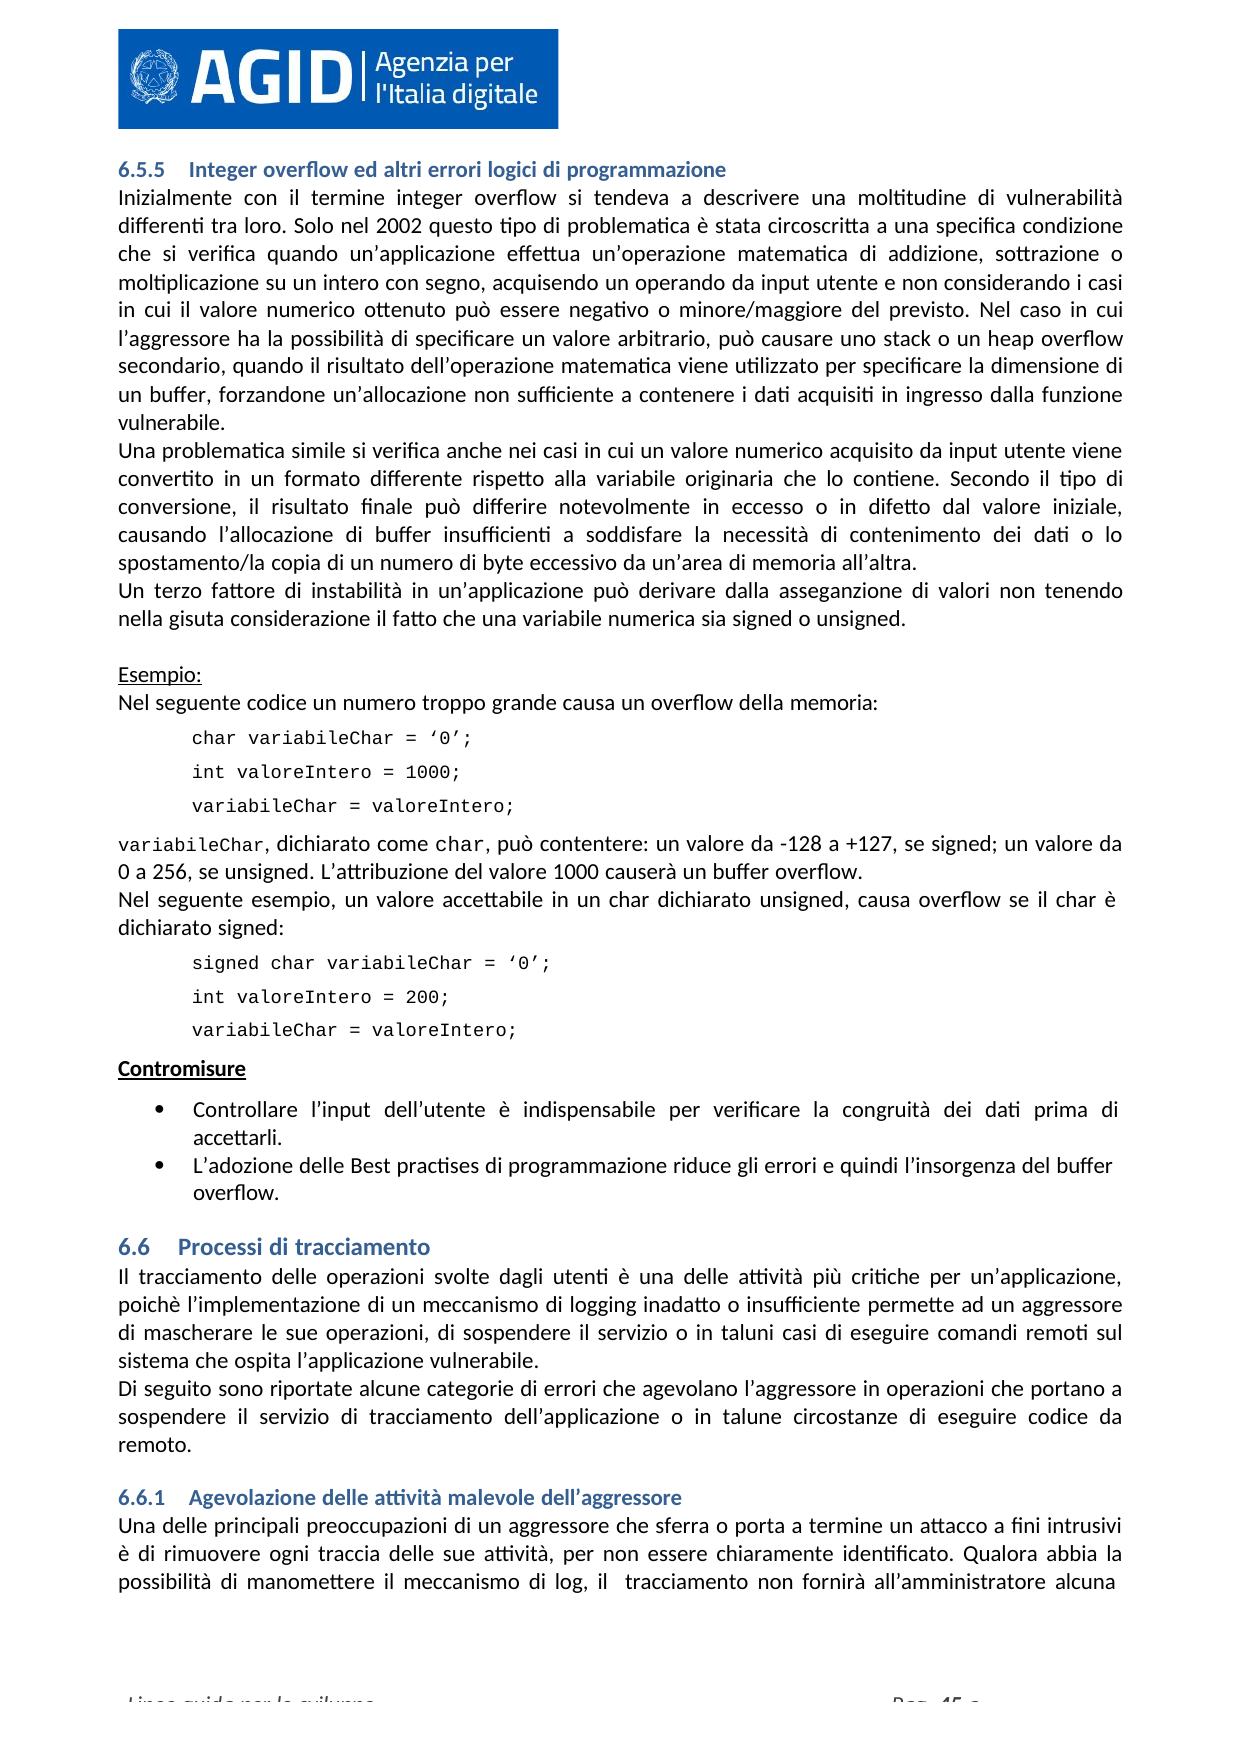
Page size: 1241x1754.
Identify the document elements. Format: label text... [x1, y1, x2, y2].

text Il tracciamento delle operazioni svolte dagli utenti è una delle attività più critiche per un’applicazione, poichè l’implementazione di un meccanismo di logging inadatto o insufficiente permette ad un aggressore di mascherare le sue operazioni, di sospendere il servizio o in taluni casi di eseguire comandi remoti sul sistema che ospita l’applicazione vulnerabile. [118, 1262, 1123, 1374]
text variabileChar, dichiarato come char, può contentere: un valore da -128 a +127, se signed; un valore da 0 a 256, se unsigned. L’attribuzione del valore 1000 causerà un buffer overflow. [118, 829, 1123, 885]
list Controllare l’input dell’utente è indispensabile per verificare la congruità dei dati prima di accettarli. [155, 1095, 1123, 1151]
text char variabileChar = ‘0’; int valoreIntero = 1000; [192, 729, 478, 784]
text Di seguito sono riportate alcune categorie di errori che agevolano l’aggressore in operazioni che portano a sospendere il servizio di tracciamento dell’applicazione o in talune circostanze di eseguire codice da remoto. [118, 1374, 1123, 1458]
picture [118, 29, 559, 129]
subtitle Integer overflow ed altri errori logici di programmazione [118, 156, 1194, 183]
subtitle Agevolazione delle attività malevole dell’aggressore [118, 1483, 1194, 1511]
text Nel seguente esempio, un valore accettabile in un char dichiarato unsigned, causa overflow se il char è dichiarato signed: [118, 885, 1194, 941]
text signed char variabileChar = ‘0’; int valoreIntero = 200; variabileChar = valoreIntero; [192, 954, 568, 1042]
subtitle Processi di tracciamento [118, 1231, 1194, 1262]
list L’adozione delle Best practises di programmazione riduce gli errori e quindi l’insorgenza del buffer overflow. [155, 1151, 1123, 1206]
text Un terzo fattore di instabilità in un’applicazione può derivare dalla asseganzione di valori non tenendo nella gisuta considerazione il fatto che una variabile numerica sia signed o unsigned. [118, 576, 1123, 632]
text Inizialmente con il termine integer overflow si tendeva a descrivere una moltitudine di vulnerabilità differenti tra loro. Solo nel 2002 questo tipo di problematica è stata circoscritta a una specifica condizione che si verifica quando un’applicazione effettua un’operazione matematica di addizione, sottrazione o moltiplicazione su un intero con segno, acquisendo un operando da input utente e non considerando i casi in cui il valore numerico ottenuto può essere negativo o minore/maggiore del previsto. Nel caso in cui l’aggressore ha la possibilità di specificare un valore arbitrario, può causare uno stack o un heap overflow secondario, quando il risultato dell’operazione matematica viene utilizzato per specificare la dimensione di un buffer, forzandone un’allocazione non sufficiente a contenere i dati acquisiti in ingresso dalla funzione vulnerabile. [118, 183, 1123, 436]
subtitle Contromisure [118, 1055, 1194, 1082]
text Una delle principali preoccupazioni di un aggressore che sferra o porta a termine un attacco a fini intrusivi è di rimuovere ogni traccia delle sue attività, per non essere chiaramente identificato. Qualora abbia la possibilità di manomettere il meccanismo di log, il tracciamento non fornirà all’amministratore alcuna [118, 1511, 1123, 1595]
text Esempio: [118, 660, 1194, 688]
text Nel seguente codice un numero troppo grande causa un overflow della memoria: [118, 688, 1194, 716]
text variabileChar = valoreIntero; [192, 796, 1194, 817]
text Una problematica simile si verifica anche nei casi in cui un valore numerico acquisito da input utente viene convertito in un formato differente rispetto alla variabile originaria che lo contiene. Secondo il tipo di conversione, il risultato finale può differire notevolmente in eccesso o in difetto dal valore iniziale, causando l’allocazione di buffer insufficienti a soddisfare la necessità di contenimento dei dati o lo spostamento/la copia di un numero di byte eccessivo da un’area di memoria all’altra. [118, 436, 1123, 576]
